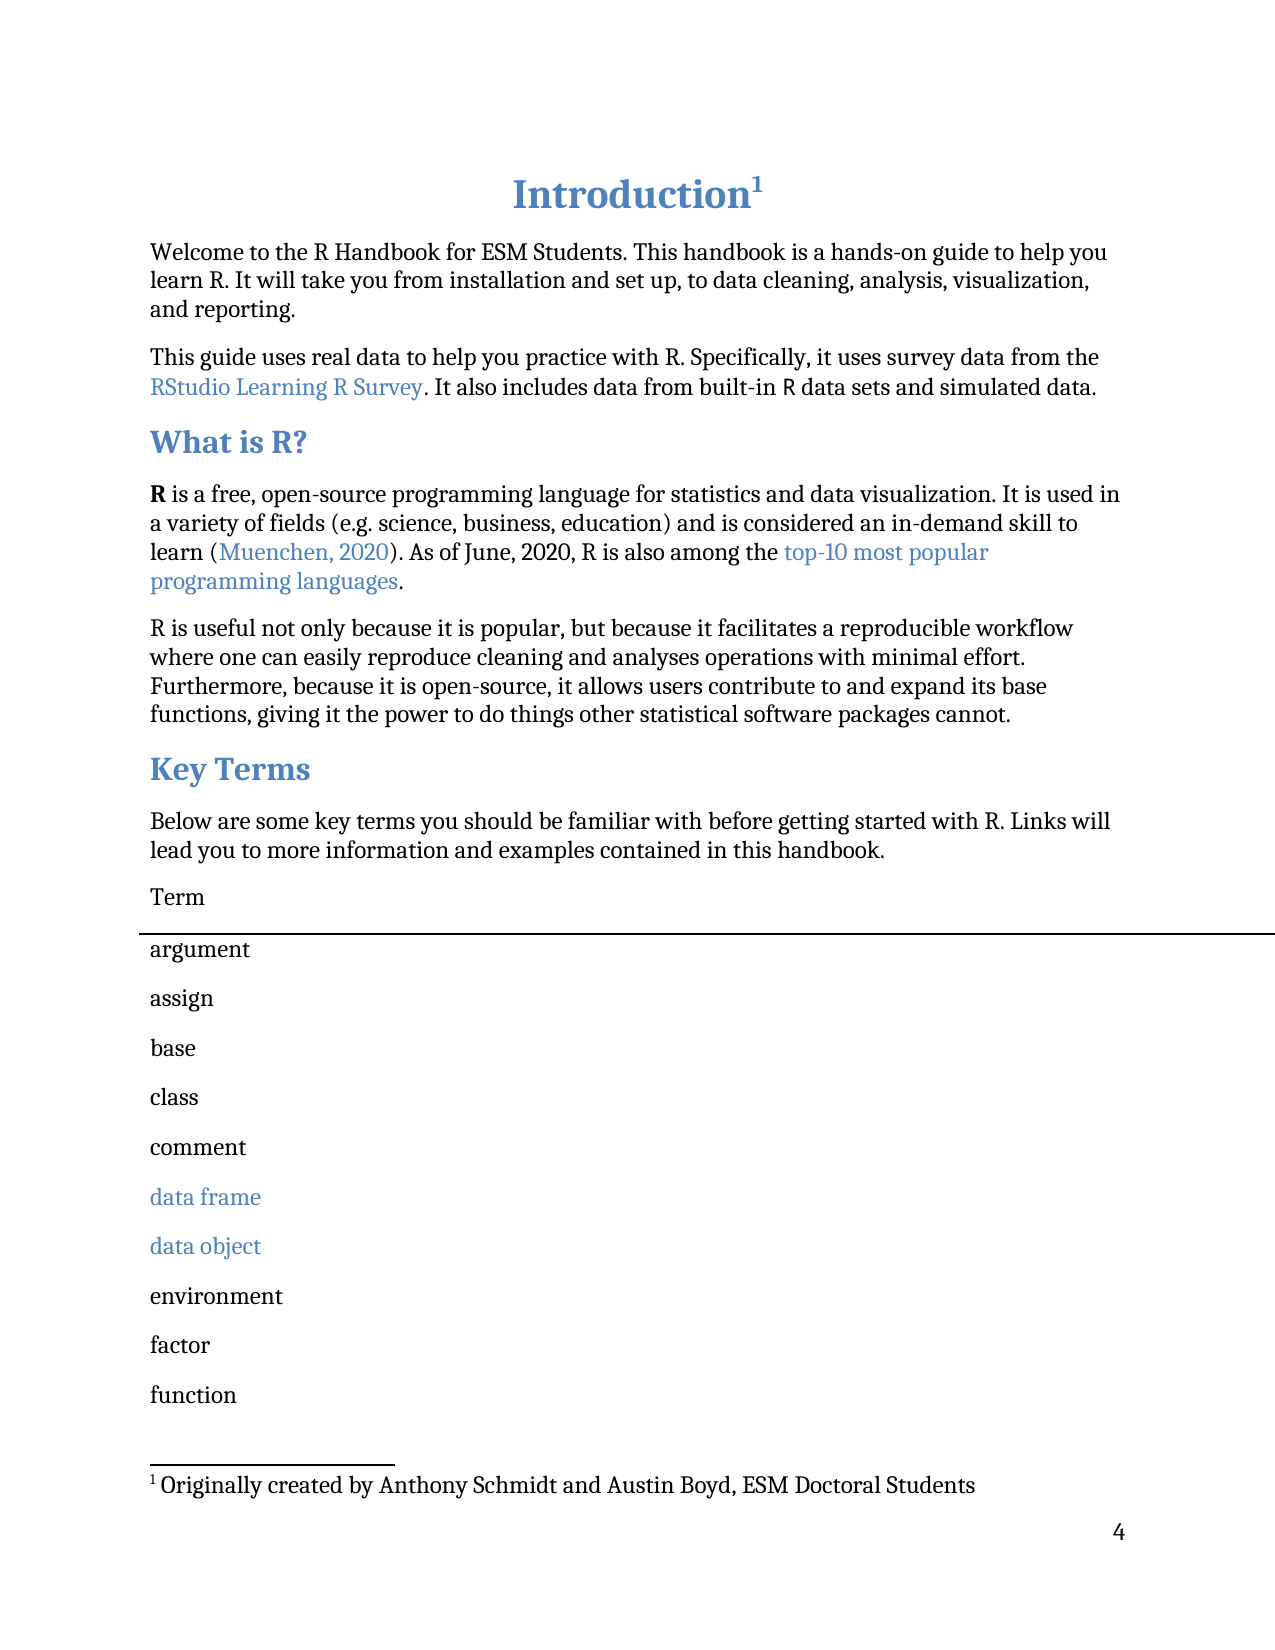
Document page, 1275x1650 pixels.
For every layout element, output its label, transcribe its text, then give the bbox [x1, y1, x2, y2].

text Below are some key terms you should be familiar with before getting started with R. Links will lead you to more information and examples contained in this handbook. [150, 807, 1125, 864]
table_cell environment [139, 1282, 1275, 1331]
table_cell argument [139, 935, 1275, 984]
text Welcome to the R Handbook for ESM Students. This handbook is a hands-on guide to help you learn R. It will take you from installation and set up, to data cleaning, analysis, visualization, and reporting. [150, 237, 1125, 324]
subtitle What is R? [150, 423, 1125, 462]
table_cell base [139, 1034, 1275, 1083]
table_cell data frame [139, 1183, 1275, 1232]
text R is useful not only because it is popular, but because it facilitates a reproducible workflow where one can easily reproduce cleaning and analyses operations with minimal effort. Furthermore, because it is open-source, it allows users contribute to and expand its base functions, giving it the power to do things other statistical software packages cannot. [150, 614, 1125, 729]
text R is a free, open-source programming language for statistics and data visualization. It is used in a variety of fields (e.g. science, business, education) and is considered an in-demand skill to learn (Muenchen, 2020). As of June, 2020, R is also among the top-10 most popular programming languages. [150, 480, 1125, 595]
text This guide uses real data to help you practice with R. Specifically, it uses survey data from the RStudio Learning R Survey. It also includes data from built-in R data sets and simulated data. [150, 342, 1125, 402]
table_cell class [139, 1083, 1275, 1133]
subtitle Key Terms [150, 750, 1125, 788]
table_cell assign [139, 984, 1275, 1034]
table_cell factor [139, 1331, 1275, 1381]
subtitle Introduction [150, 171, 1125, 219]
table_cell data object [139, 1232, 1275, 1282]
table_header Term [139, 883, 1275, 933]
table_cell function [139, 1381, 1275, 1430]
table_cell comment [139, 1133, 1275, 1182]
